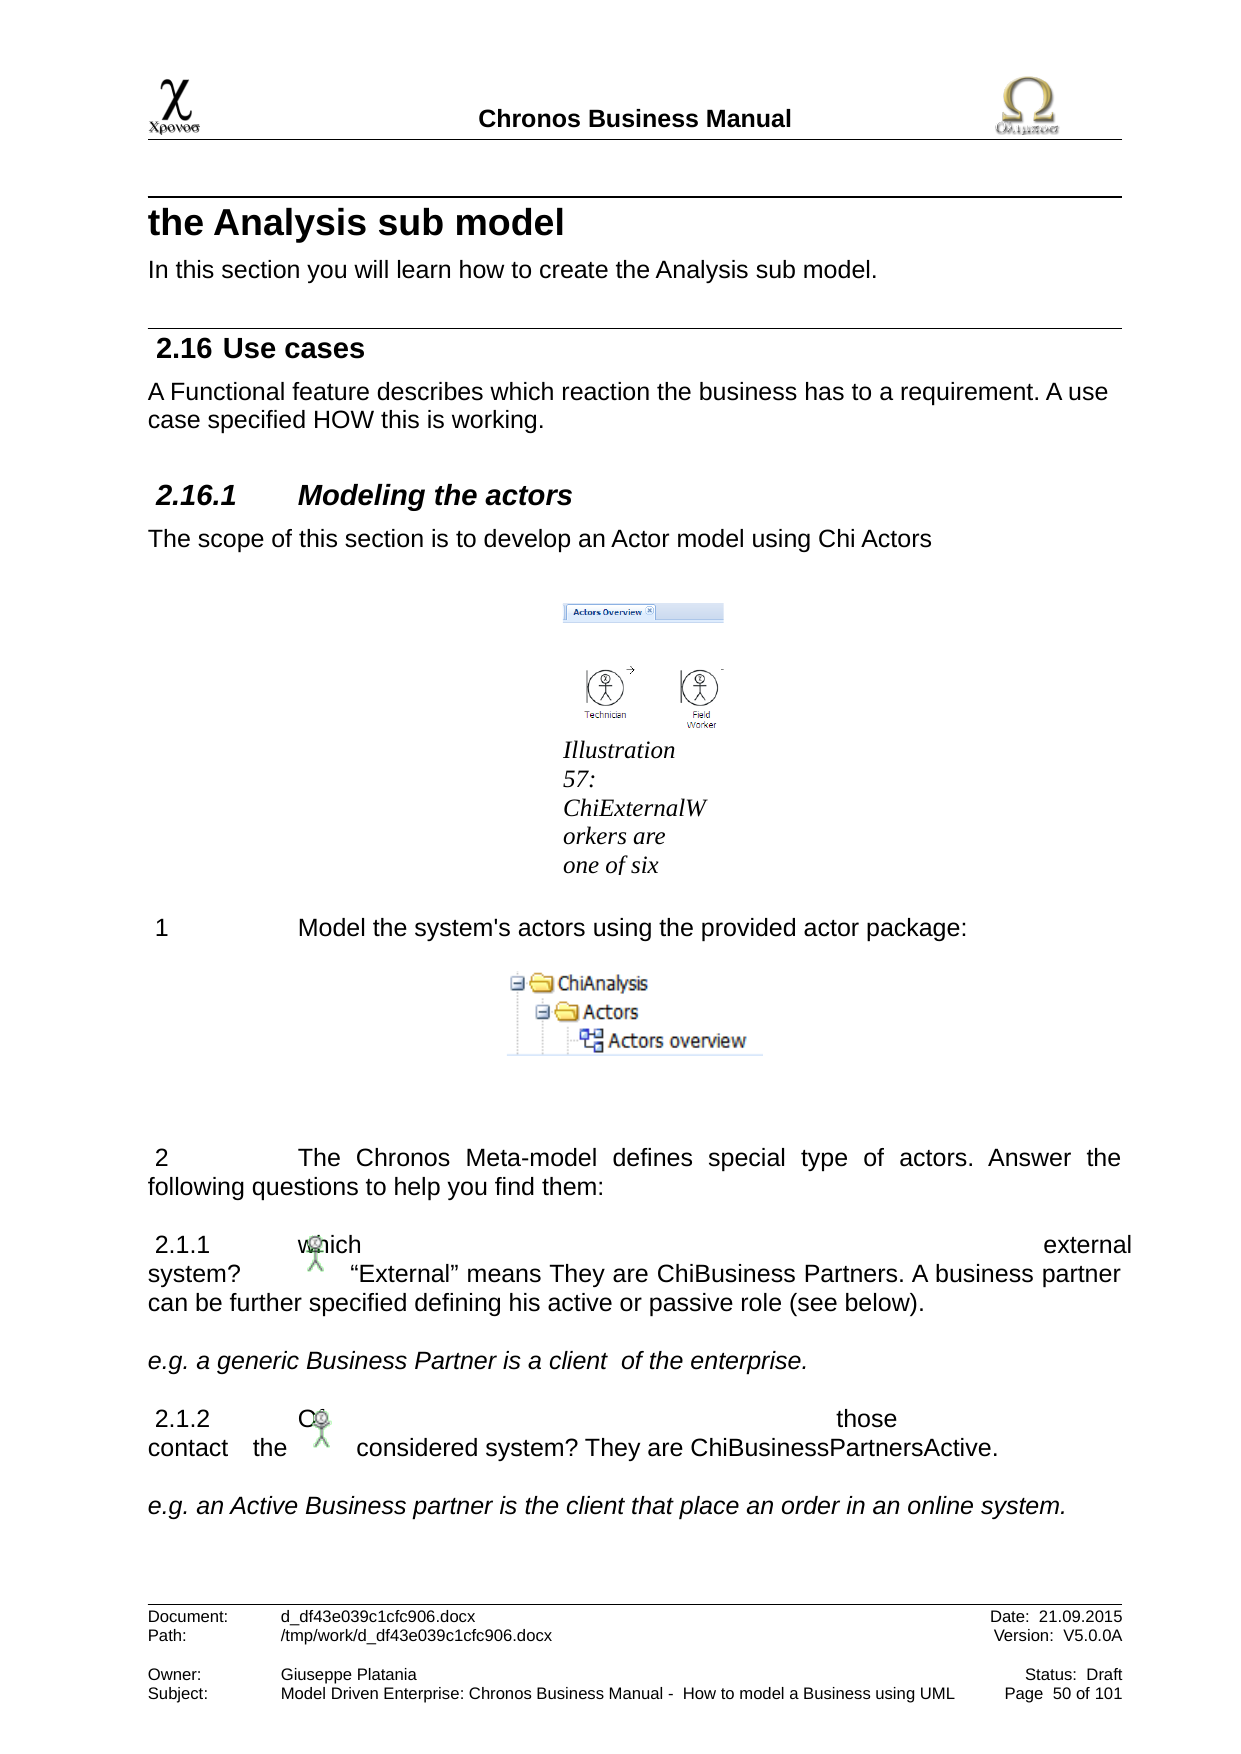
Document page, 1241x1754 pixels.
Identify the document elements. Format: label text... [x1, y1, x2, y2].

list Model the system's actors using the provided actor package: [148, 913, 1122, 942]
subtitle the Analysis sub model [148, 198, 1122, 243]
text The scope of this section is to develop an Actor model using Chi Actors [148, 524, 1122, 552]
text A Functional feature describes which reaction the business has to a requirement. A use case specified HOW this is working. [148, 377, 1122, 434]
list The Chronos Meta-model defines special type of actors. Answer the following questions to help you find them: [148, 1143, 1122, 1201]
text e.g. an Active Business partner is the client that place an order in an online system. [148, 1491, 1122, 1520]
subtitle Modeling the actors [148, 478, 1122, 512]
text e.g. a generic Business Partner is a client of the enterprise. [148, 1346, 1122, 1374]
list Of those systems or category of person who will take the initiative to contact the considered system? They are ChiBusinessPartnersActive. [148, 1404, 1122, 1462]
subtitle Use cases [148, 329, 1122, 365]
picture [992, 75, 1061, 135]
picture [147, 75, 201, 135]
picture [300, 1235, 332, 1273]
picture [506, 971, 763, 1056]
text In this section you will learn how to create the Analysis sub model. [148, 255, 1122, 284]
picture [562, 603, 724, 736]
picture [306, 1410, 338, 1449]
list which external systems or persons will interact with the considered system? “External” means They are ChiBusiness Partners. A business partner can be further specified defining his active or passive role (see below). [148, 1230, 1122, 1316]
